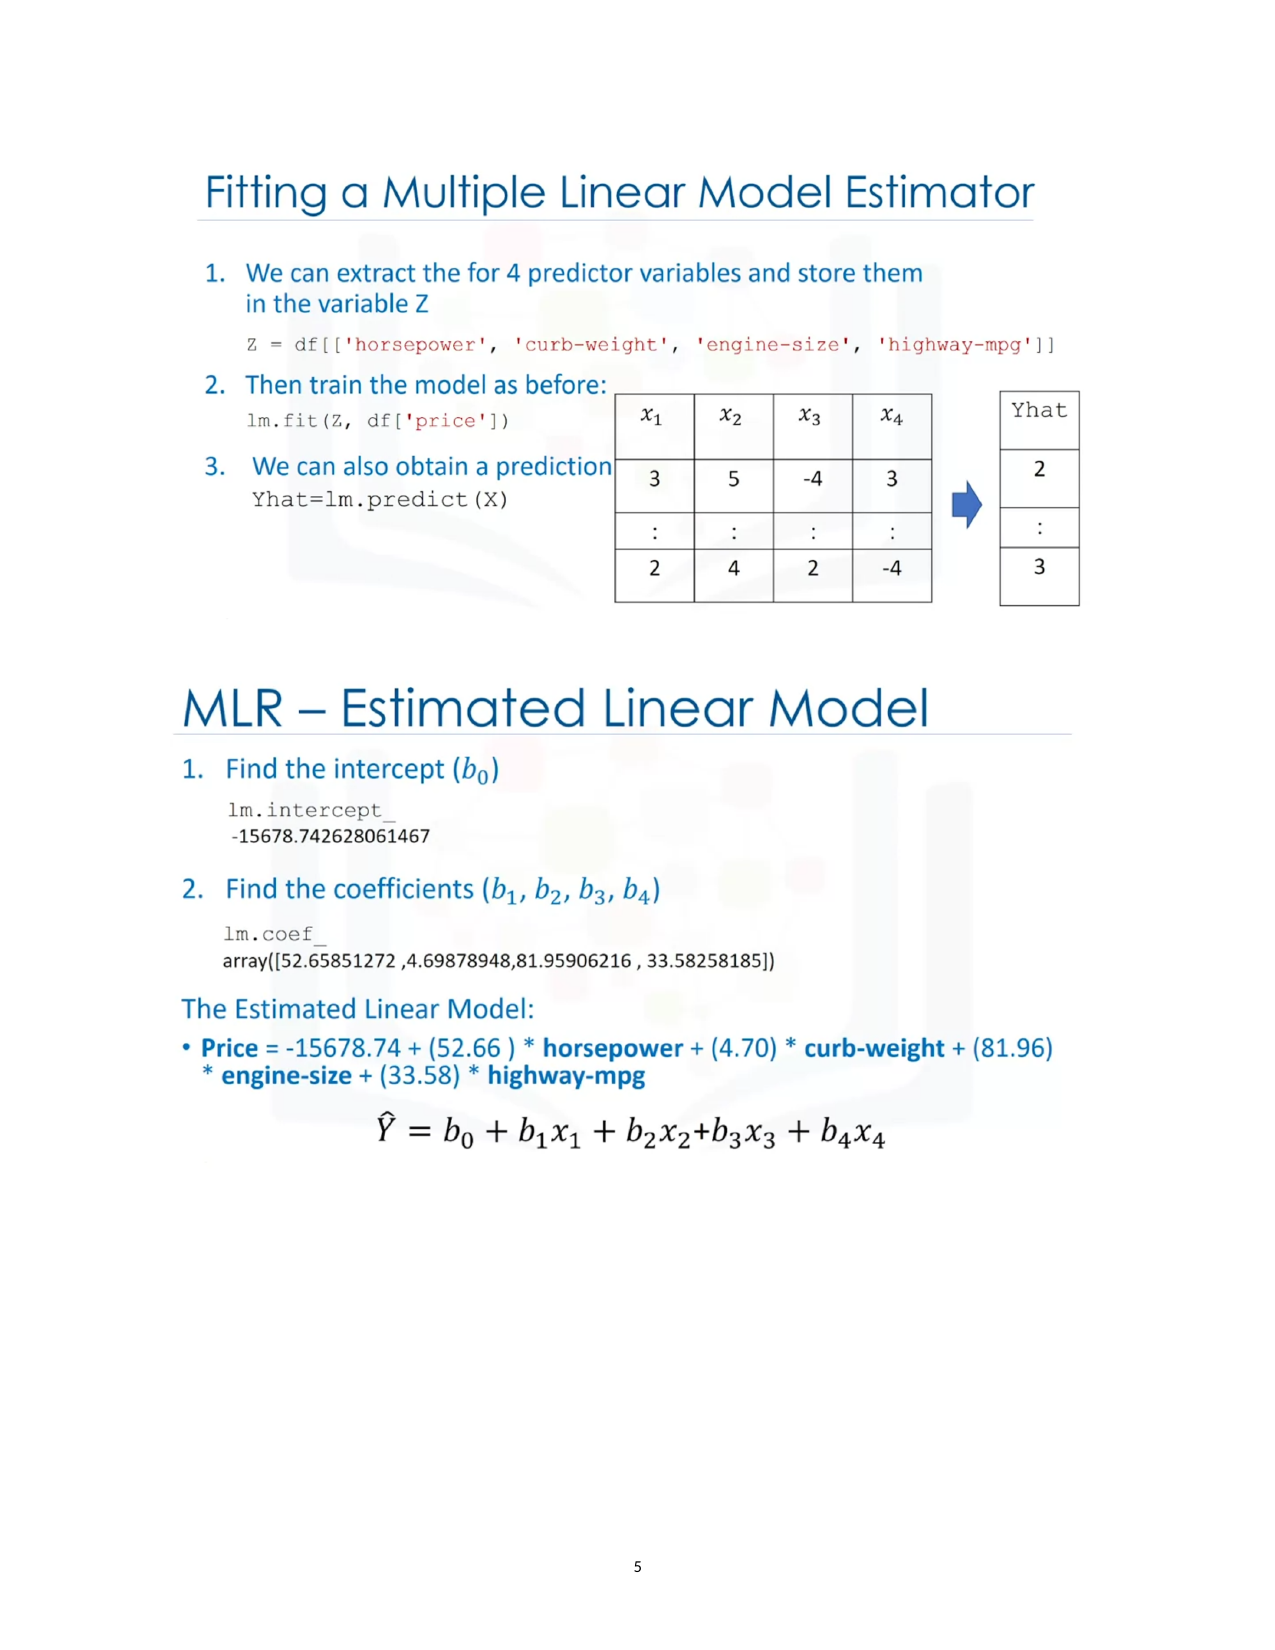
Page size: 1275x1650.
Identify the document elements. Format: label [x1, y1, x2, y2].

picture [150, 660, 1125, 1177]
picture [150, 150, 1125, 631]
